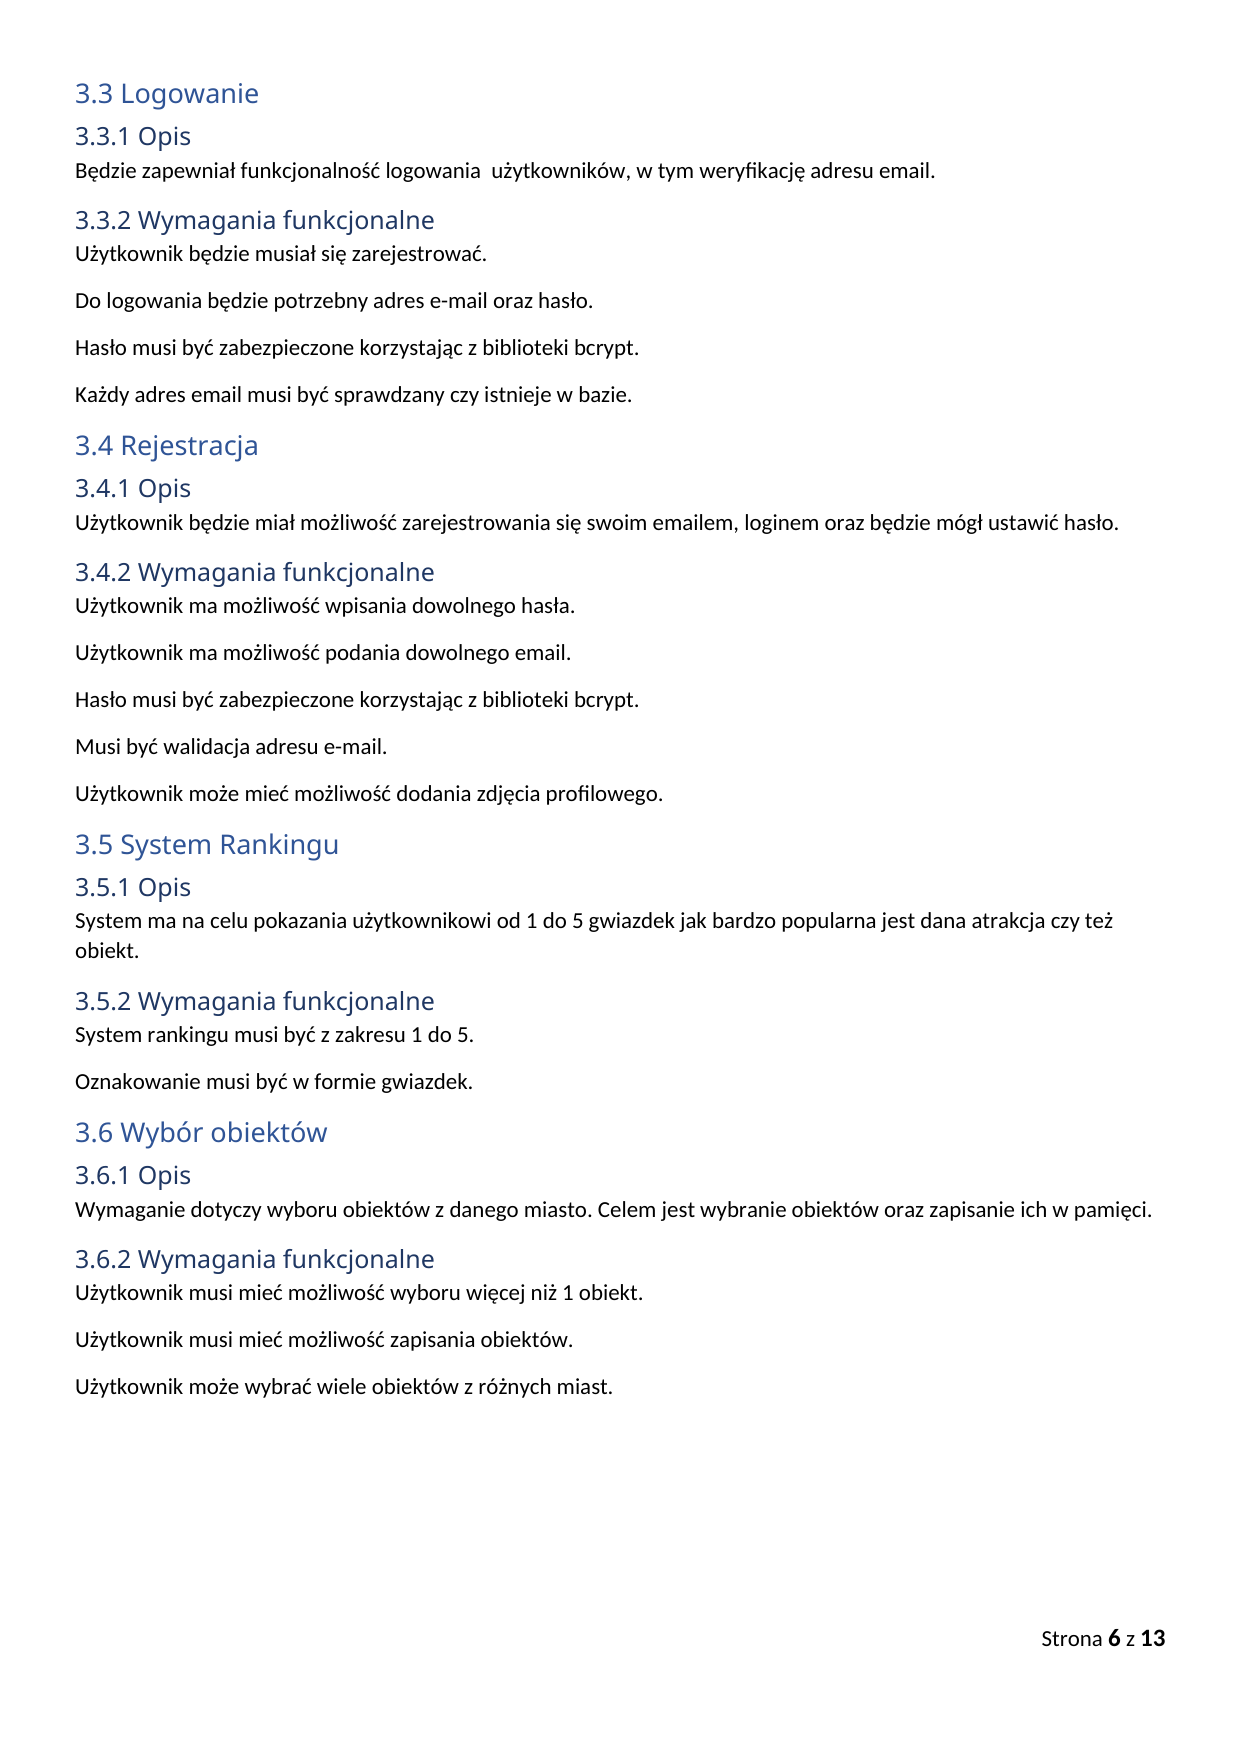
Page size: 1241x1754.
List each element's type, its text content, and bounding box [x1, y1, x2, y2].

subtitle 3.4.1 Opis [75, 471, 1165, 505]
subtitle 3.4.2 Wymagania funkcjonalne [75, 554, 1165, 588]
text Hasło musi być zabezpieczone korzystając z biblioteki bcrypt. [75, 333, 1165, 361]
subtitle 3.6.1 Opis [75, 1158, 1165, 1192]
text System ma na celu pokazania użytkownikowi od 1 do 5 gwiazdek jak bardzo popularna jest dana atrakcja czy też obiekt. [75, 906, 1165, 964]
text Użytkownik ma możliwość podania dowolnego email. [75, 638, 1165, 666]
text Oznakowanie musi być w formie gwiazdek. [75, 1067, 1165, 1095]
text Użytkownik ma możliwość wpisania dowolnego hasła. [75, 591, 1165, 619]
text Użytkownik musi mieć możliwość wyboru więcej niż 1 obiekt. [75, 1278, 1165, 1306]
subtitle 3.6.2 Wymagania funkcjonalne [75, 1242, 1165, 1276]
text Hasło musi być zabezpieczone korzystając z biblioteki bcrypt. [75, 685, 1165, 713]
subtitle 3.5.1 Opis [75, 869, 1165, 904]
text Każdy adres email musi być sprawdzany czy istnieje w bazie. [75, 380, 1165, 408]
subtitle 3.5 System Rankingu [75, 826, 1165, 862]
subtitle 3.3.1 Opis [75, 119, 1165, 153]
text Użytkownik będzie musiał się zarejestrować. [75, 239, 1165, 267]
text Do logowania będzie potrzebny adres e-mail oraz hasło. [75, 286, 1165, 314]
text Użytkownik może wybrać wiele obiektów z różnych miast. [75, 1372, 1165, 1400]
text Musi być walidacja adresu e-mail. [75, 732, 1165, 760]
text Użytkownik musi mieć możliwość zapisania obiektów. [75, 1325, 1165, 1353]
subtitle 3.5.2 Wymagania funkcjonalne [75, 983, 1165, 1017]
subtitle 3.3.2 Wymagania funkcjonalne [75, 203, 1165, 237]
text System rankingu musi być z zakresu 1 do 5. [75, 1020, 1165, 1048]
text Użytkownik może mieć możliwość dodania zdjęcia profilowego. [75, 779, 1165, 807]
subtitle 3.4 Rejestracja [75, 427, 1165, 464]
text Będzie zapewniał funkcjonalność logowania użytkowników, w tym weryfikację adresu email. [75, 156, 1165, 184]
text Wymaganie dotyczy wyboru obiektów z danego miasto. Celem jest wybranie obiektów oraz zapisanie ich w pamięci. [75, 1195, 1165, 1223]
subtitle 3.6 Wybór obiektów [75, 1114, 1165, 1151]
text Użytkownik będzie miał możliwość zarejestrowania się swoim emailem, loginem oraz będzie mógł ustawić hasło. [75, 508, 1165, 536]
subtitle 3.3 Logowanie [75, 75, 1165, 112]
